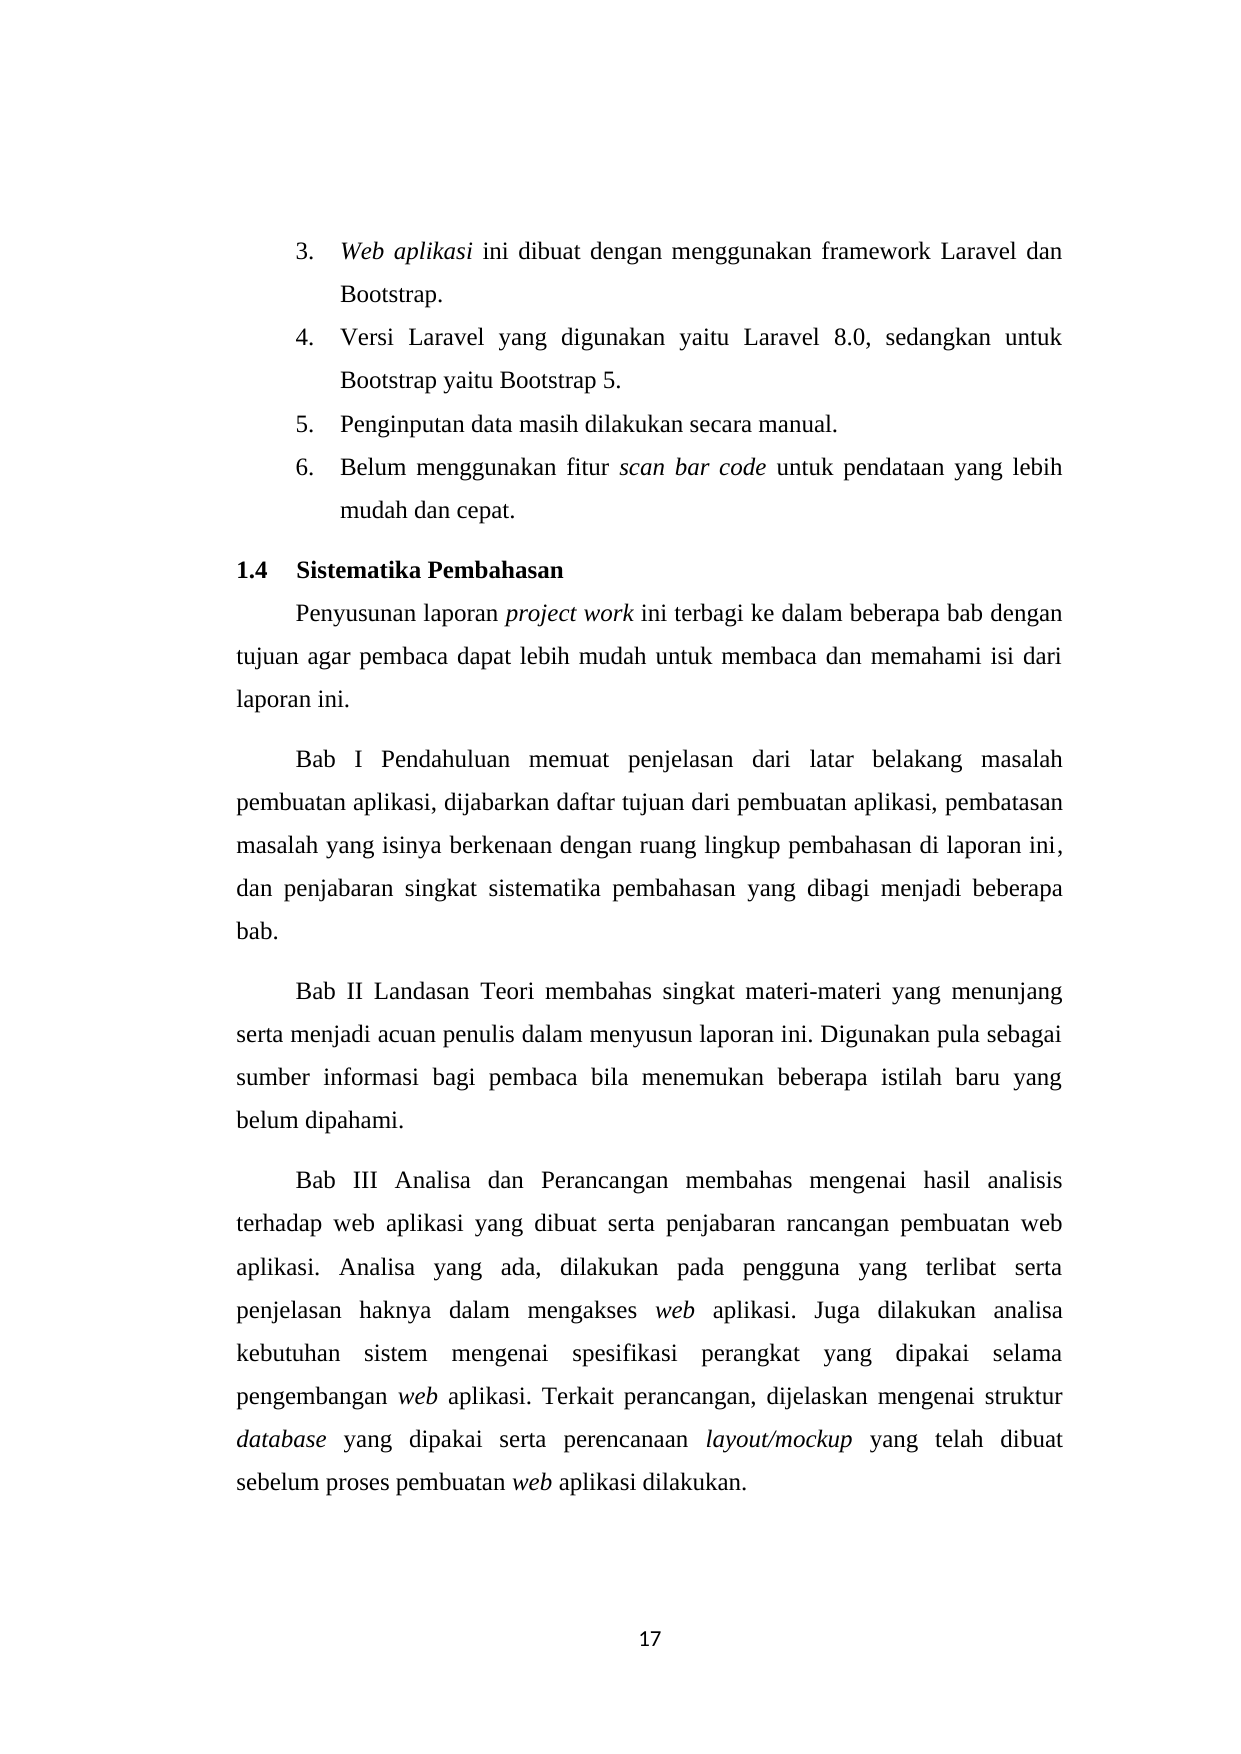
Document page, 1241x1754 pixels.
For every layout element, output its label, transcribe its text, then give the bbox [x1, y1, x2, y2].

text Bab II Landasan Teori membahas singkat materi-materi yang menunjang serta menjadi acuan penulis dalam menyusun laporan ini. Digunakan pula sebagai sumber informasi bagi pembaca bila menemukan beberapa istilah baru yang belum dipahami. [236, 976, 1063, 1134]
list Web aplikasi ini dibuat dengan menggunakan framework Laravel dan Bootstrap. [295, 236, 1063, 308]
text Bab III Analisa dan Perancangan membahas mengenai hasil analisis terhadap web aplikasi yang dibuat serta penjabaran rancangan pembuatan web aplikasi. Analisa yang ada, dilakukan pada pengguna yang terlibat serta penjelasan haknya dalam mengakses web aplikasi. Juga dilakukan analisa kebutuhan sistem mengenai spesifikasi perangkat yang dipakai selama pengembangan web aplikasi. Terkait perancangan, dijelaskan mengenai struktur database yang dipakai serta perencanaan layout/mockup yang telah dibuat sebelum proses pembuatan web aplikasi dilakukan. [236, 1165, 1063, 1496]
subtitle Sistematika Pembahasan [236, 555, 1063, 583]
list Penyusunan laporan project work ini terbagi ke dalam beberapa bab dengan tujuan agar pembaca dapat lebih mudah untuk membaca dan memahami isi dari laporan ini. [236, 598, 1063, 713]
list Versi Laravel yang digunakan yaitu Laravel 8.0, sedangkan untuk Bootstrap yaitu Bootstrap 5. [295, 322, 1063, 394]
list Penginputan data masih dilakukan secara manual. [295, 409, 1063, 437]
list Belum menggunakan fitur scan bar code untuk pendataan yang lebih mudah dan cepat. [295, 452, 1063, 524]
text Bab I Pendahuluan memuat penjelasan dari latar belakang masalah pembuatan aplikasi, dijabarkan daftar tujuan dari pembuatan aplikasi, pembatasan masalah yang isinya berkenaan dengan ruang lingkup pembahasan di laporan ini, dan penjabaran singkat sistematika pembahasan yang dibagi menjadi beberapa bab. [236, 744, 1063, 945]
